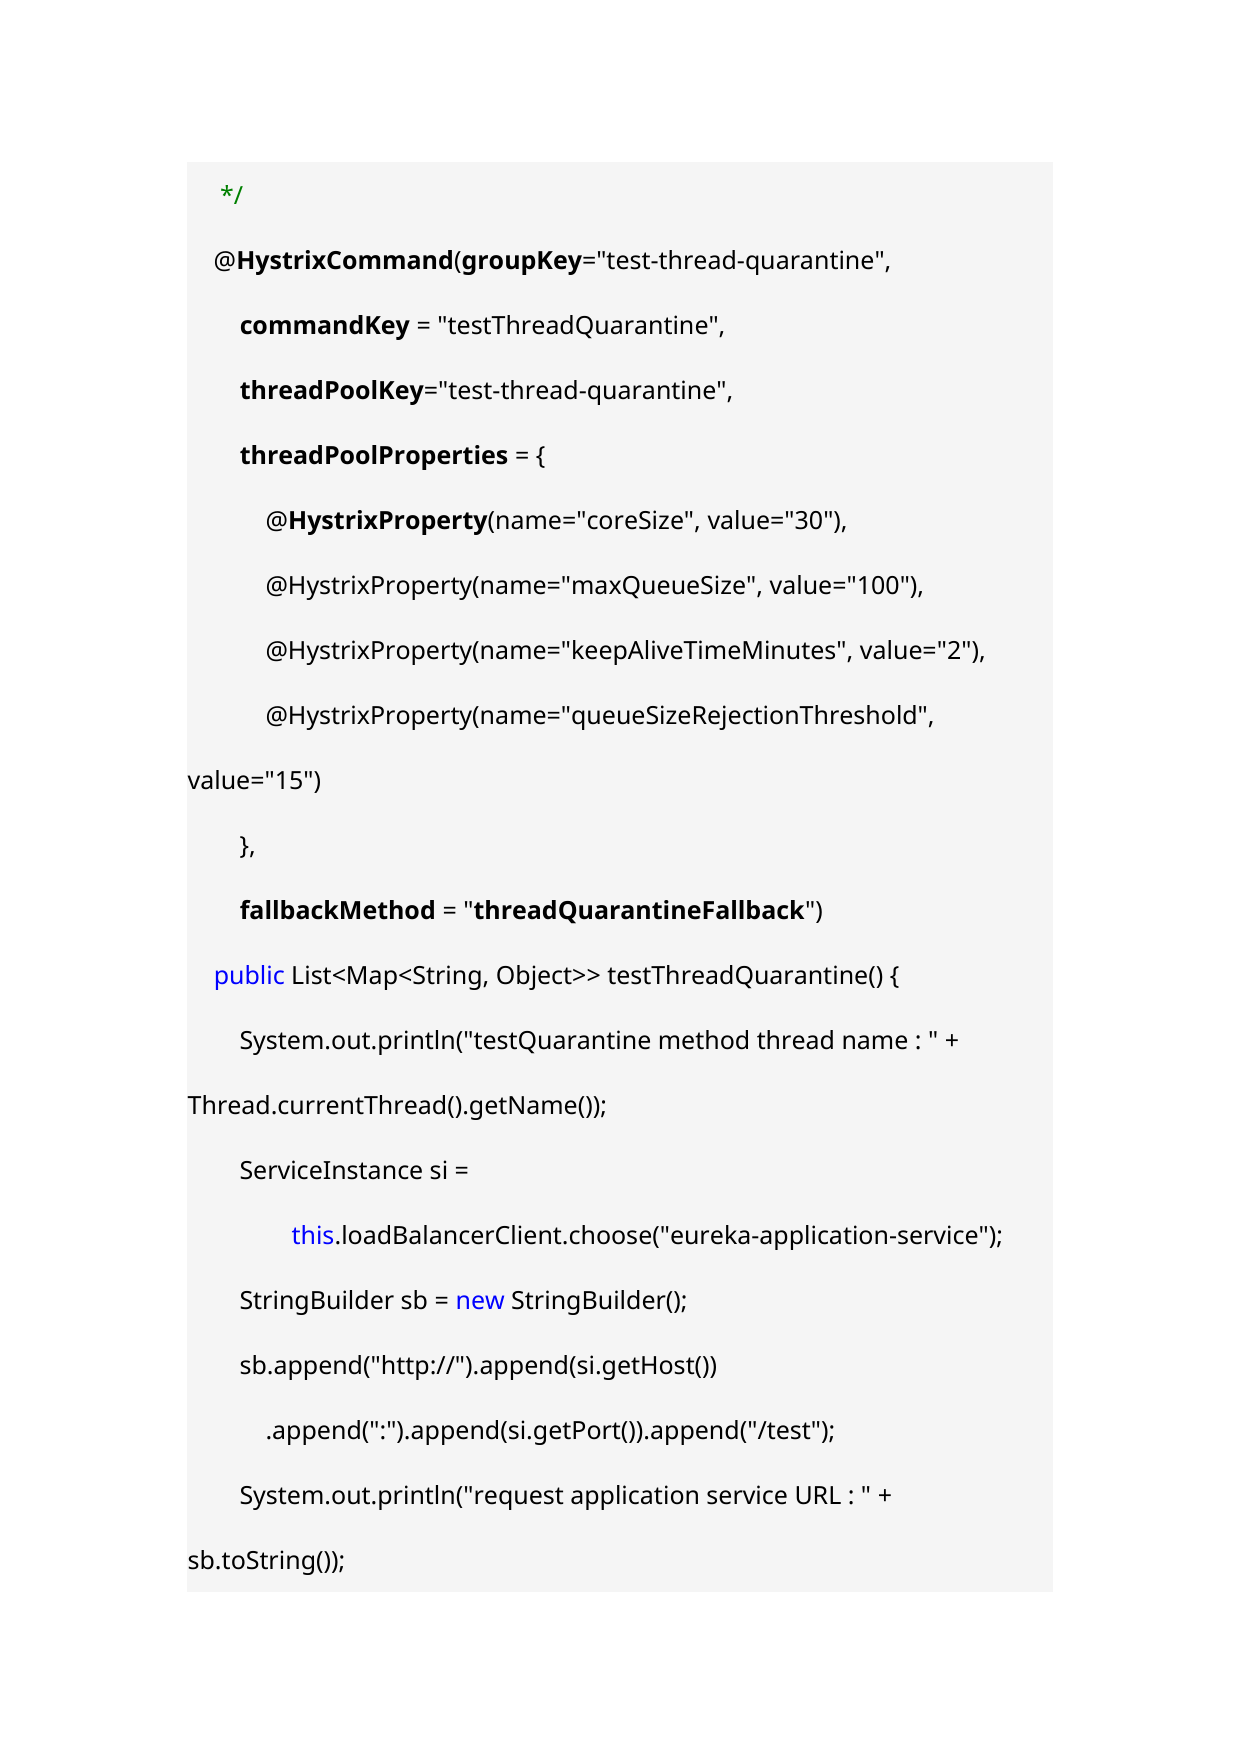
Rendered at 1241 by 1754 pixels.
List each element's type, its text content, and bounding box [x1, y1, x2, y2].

text sb.append("http://").append(si.getHost()) [187, 1332, 1053, 1397]
text */ [187, 162, 1053, 227]
text System.out.println("request application service URL : " + sb.toString()); [187, 1462, 1053, 1592]
text fallbackMethod = "threadQuarantineFallback") [187, 877, 1053, 942]
text public List<Map<String, Object>> testThreadQuarantine() { [187, 942, 1053, 1007]
text StringBuilder sb = new StringBuilder(); [187, 1267, 1053, 1332]
text this.loadBalancerClient.choose("eureka-application-service"); [187, 1202, 1053, 1267]
text }, [187, 812, 1053, 877]
text @HystrixProperty(name="queueSizeRejectionThreshold", value="15") [187, 682, 1053, 812]
text @HystrixProperty(name="maxQueueSize", value="100"), [187, 552, 1053, 617]
text threadPoolKey="test-thread-quarantine", [187, 357, 1053, 422]
text @HystrixCommand(groupKey="test-thread-quarantine", [187, 227, 1053, 292]
text @HystrixProperty(name="coreSize", value="30"), [187, 487, 1053, 552]
text threadPoolProperties = { [187, 422, 1053, 487]
text .append(":").append(si.getPort()).append("/test"); [187, 1397, 1053, 1462]
text System.out.println("testQuarantine method thread name : " + Thread.currentThread().getName()); [187, 1007, 1053, 1137]
text commandKey = "testThreadQuarantine", [187, 292, 1053, 357]
text ServiceInstance si = [187, 1137, 1053, 1202]
text @HystrixProperty(name="keepAliveTimeMinutes", value="2"), [187, 617, 1053, 682]
